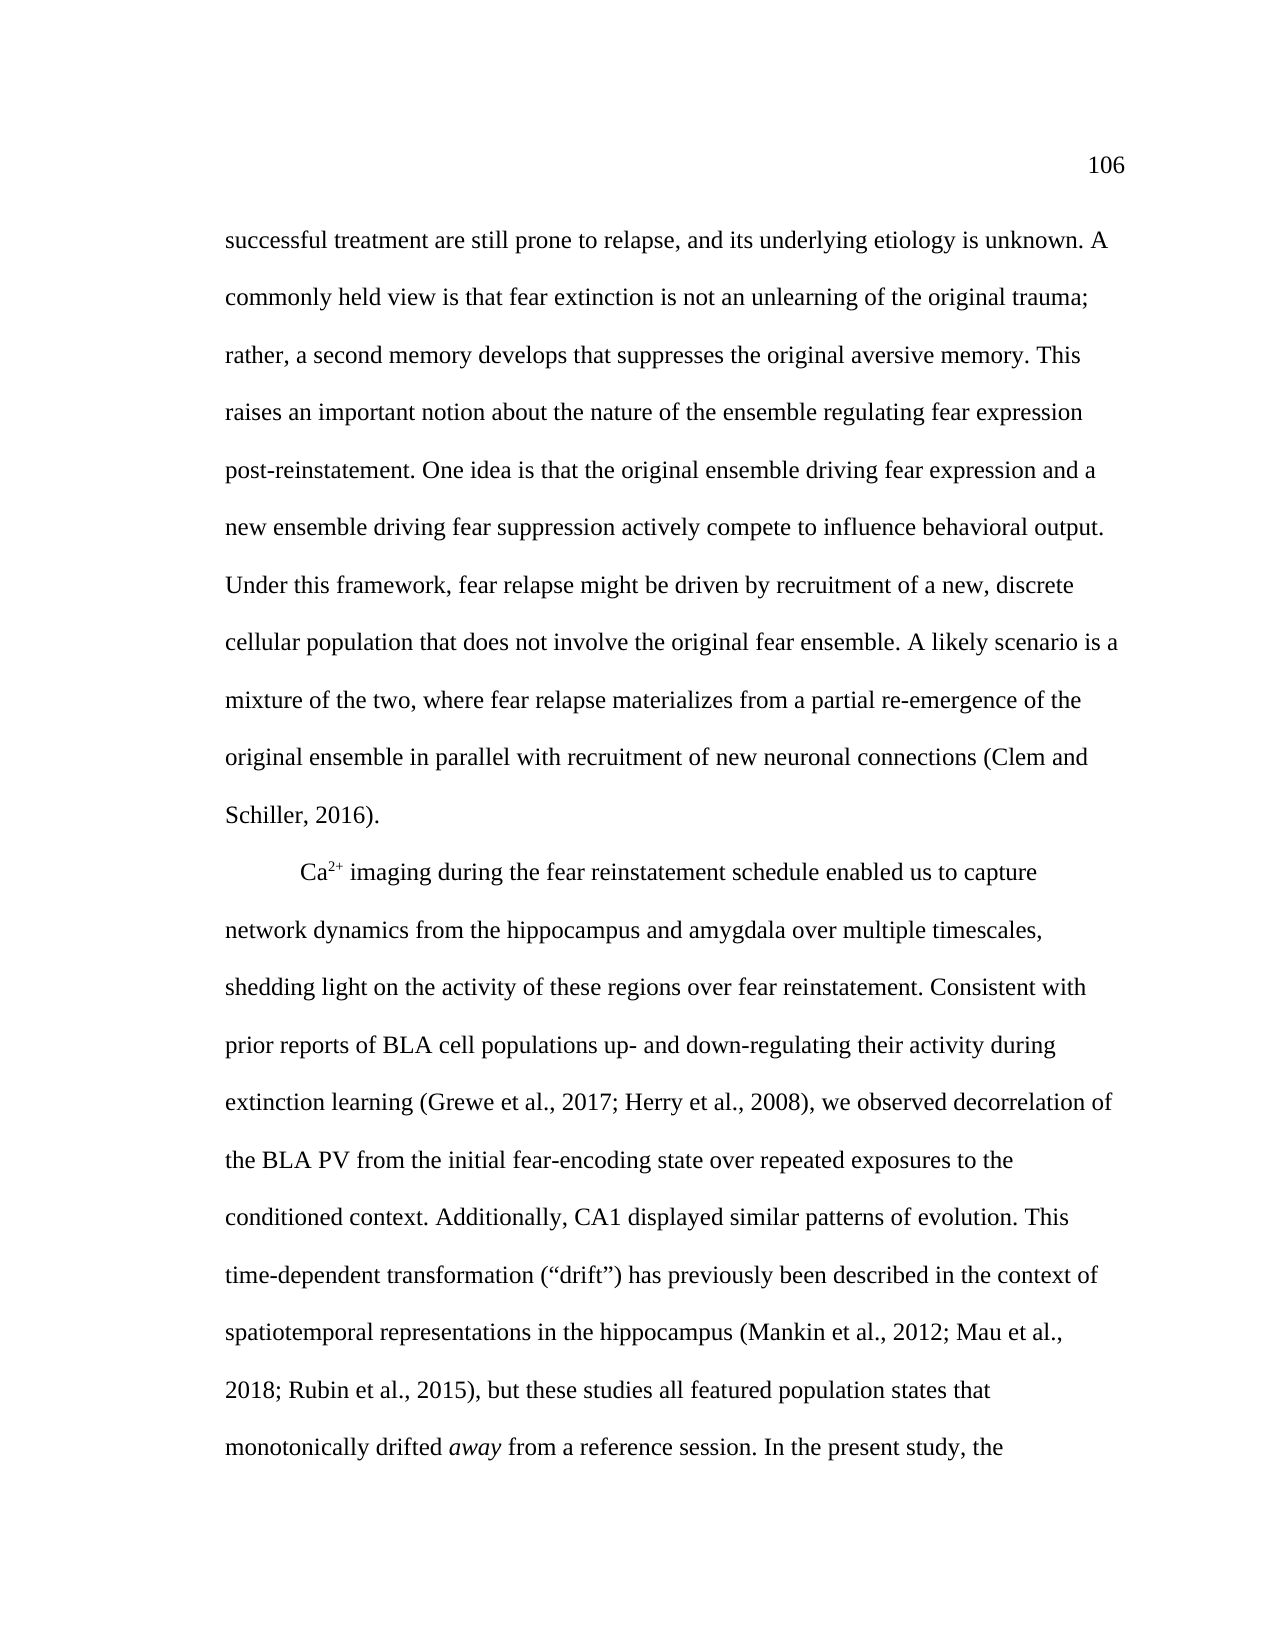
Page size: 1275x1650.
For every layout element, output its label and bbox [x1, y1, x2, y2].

text [225, 225, 1125, 829]
text [225, 857, 1125, 1461]
